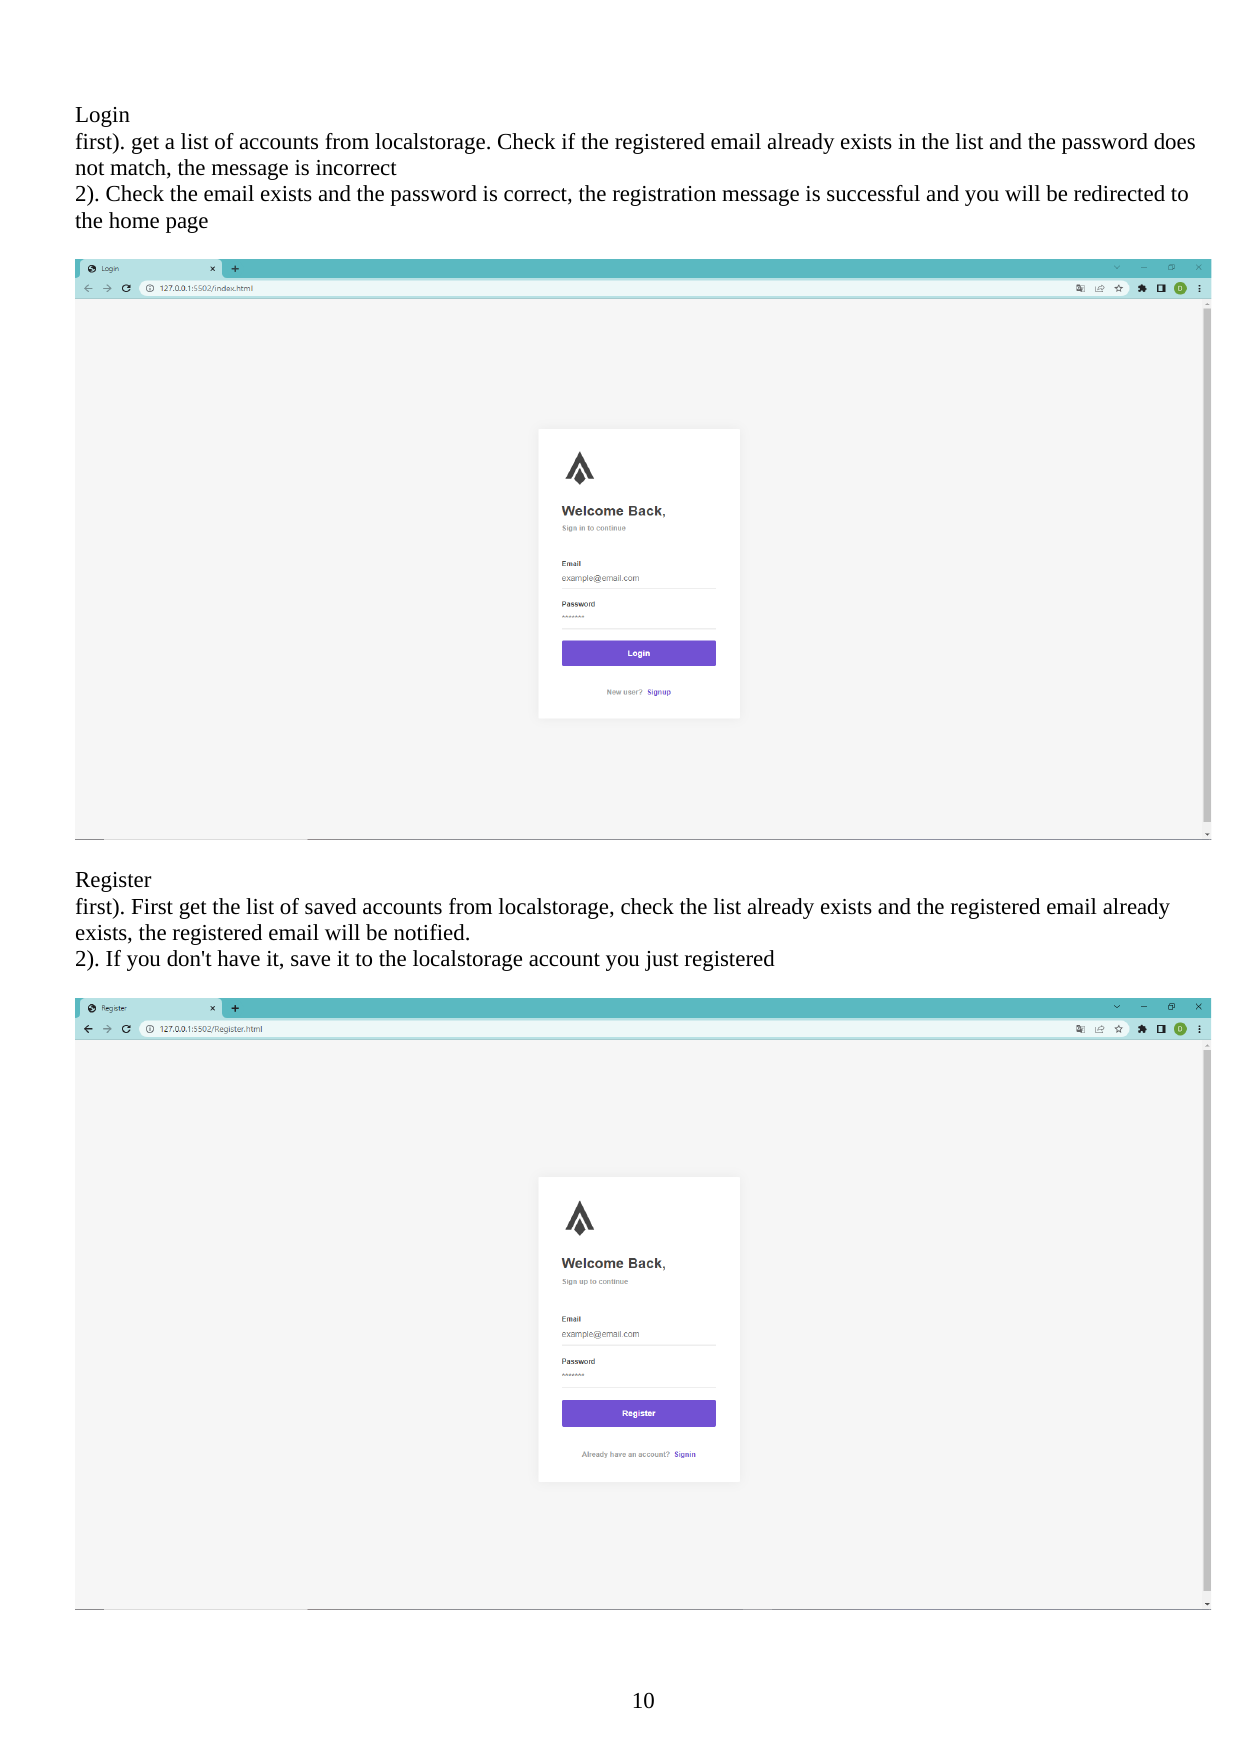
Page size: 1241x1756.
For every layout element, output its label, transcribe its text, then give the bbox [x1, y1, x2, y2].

picture [75, 998, 1212, 1610]
text Login [75, 101, 1211, 128]
text Register [75, 866, 1211, 893]
text first). get a list of accounts from localstorage. Check if the registered email already exists in the list and the password does not match, the message is incorrect [75, 128, 1211, 180]
picture [75, 259, 1212, 840]
text first). First get the list of saved accounts from localstorage, check the list already exists and the registered email already exists, the registered email will be notified. [75, 893, 1211, 945]
text 2). If you don't have it, save it to the localstorage account you just registered [75, 945, 1211, 972]
text 2). Check the email exists and the password is correct, the registration message is successful and you will be redirected to the home page [75, 180, 1211, 233]
